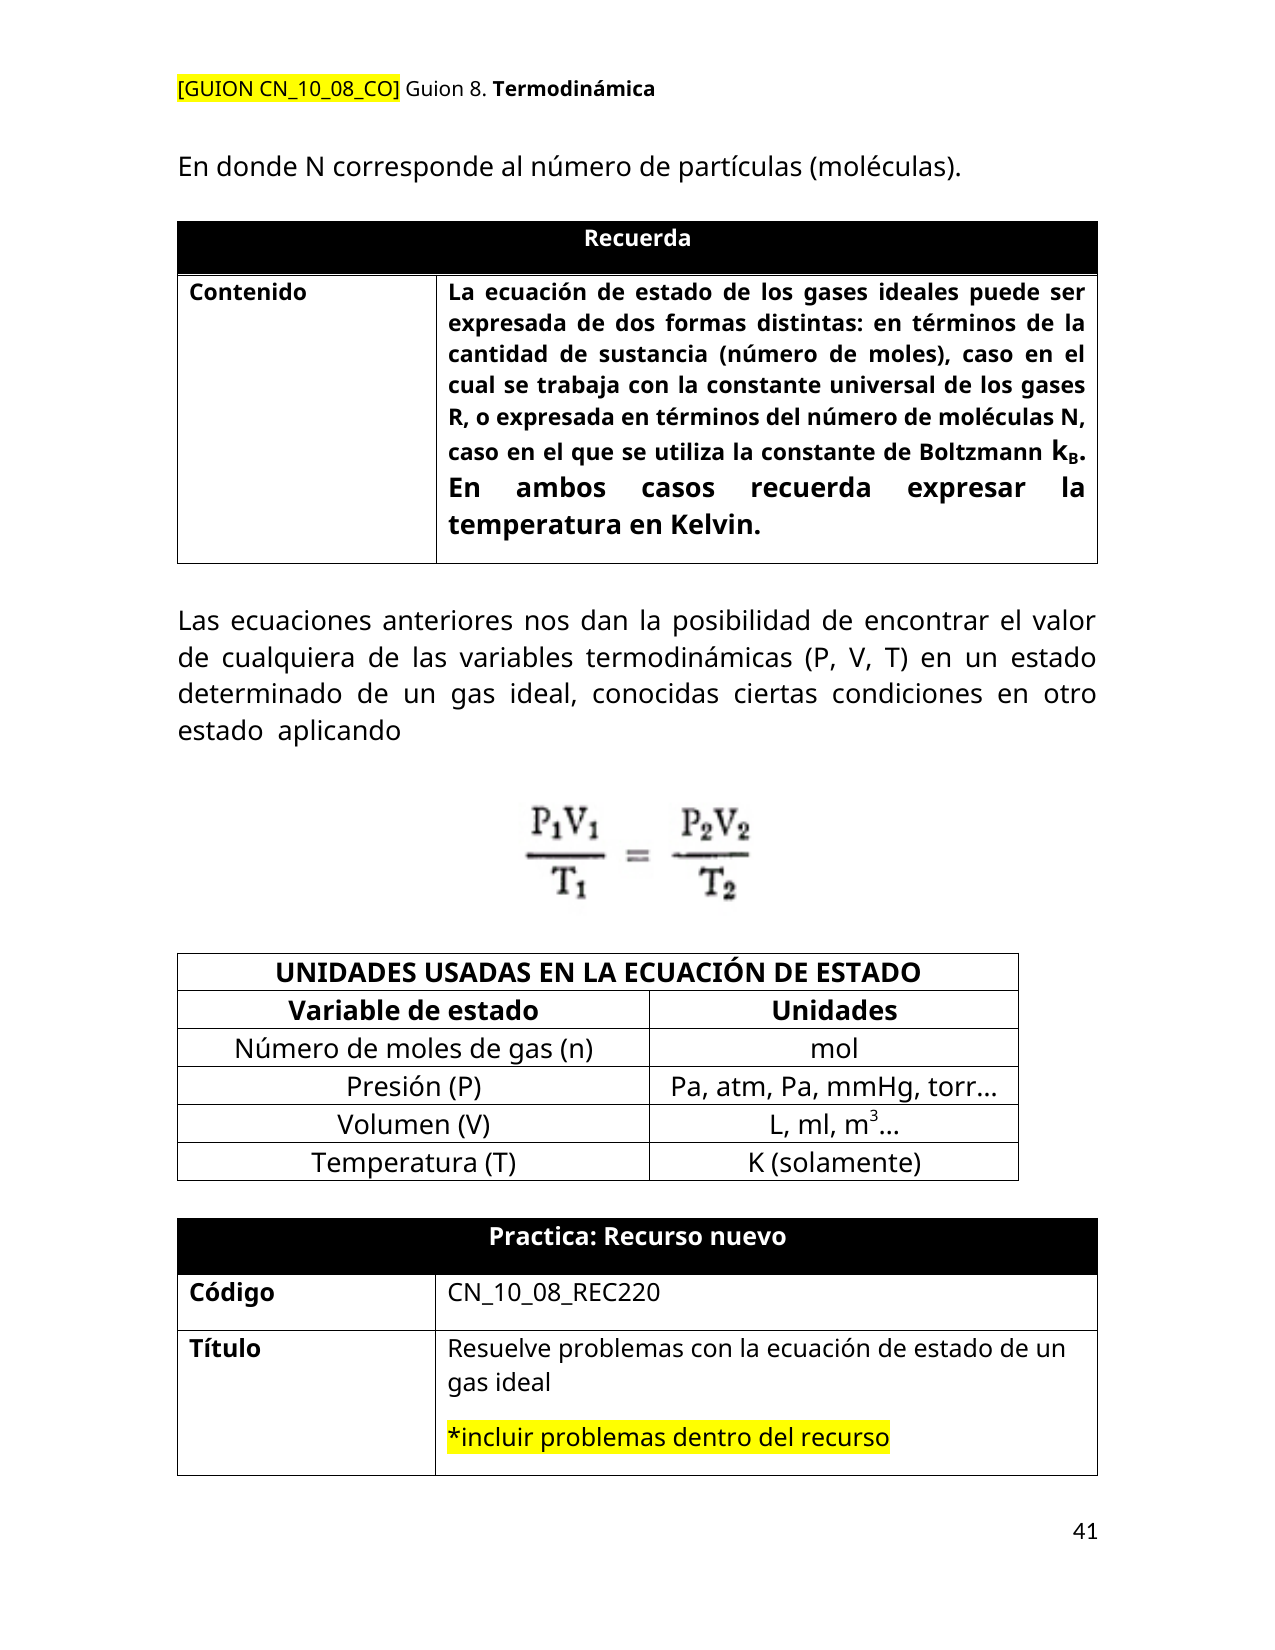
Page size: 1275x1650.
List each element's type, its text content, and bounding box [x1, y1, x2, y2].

table_cell Número de moles de gas (n) [178, 1029, 649, 1066]
table_cell Código [178, 1275, 435, 1330]
table_cell K (solamente) [650, 1143, 1018, 1180]
table_cell Variable de estado [178, 991, 649, 1028]
table_cell CN_10_08_REC220 [436, 1275, 1097, 1330]
table_cell Temperatura (T) [178, 1143, 649, 1180]
table_cell Pa, atm, Pa, mmHg, torr… [650, 1067, 1018, 1104]
table_cell Volumen (V) [178, 1105, 649, 1142]
picture [486, 785, 789, 916]
table_cell mol [650, 1029, 1018, 1066]
table_cell Título [178, 1331, 435, 1474]
table_header Recuerda [178, 223, 1097, 274]
table_cell La ecuación de estado de los gases ideales puede ser expresada de dos formas distintas: en términos de la cantidad de sustancia (número de moles), caso en el cual se trabaja con la constante universal de los gases R, o expresada en términos del número de moléculas N, caso en el que se utiliza la constante de Boltzmann kB. En ambos casos recuerda expresar la temperatura en Kelvin. [437, 276, 1097, 563]
text Las ecuaciones anteriores nos dan la posibilidad de encontrar el valor de cualquiera de las variables termodinámicas (P, V, T) en un estado determinado de un gas ideal, conocidas ciertas condiciones en otro estado aplicando [177, 601, 1098, 749]
table_cell Resuelve problemas con la ecuación de estado de un gas ideal *incluir problemas dentro del recurso [436, 1331, 1097, 1474]
text En donde N corresponde al número de partículas (moléculas). [177, 148, 1098, 184]
table_header UNIDADES USADAS EN LA ECUACIÓN DE ESTADO [178, 954, 1018, 990]
table_cell L, ml, m3… [650, 1105, 1018, 1142]
table_cell Unidades [650, 991, 1018, 1028]
table_cell Contenido [178, 276, 436, 563]
table_header Practica: Recurso nuevo [178, 1219, 1097, 1274]
table_cell Presión (P) [178, 1067, 649, 1104]
